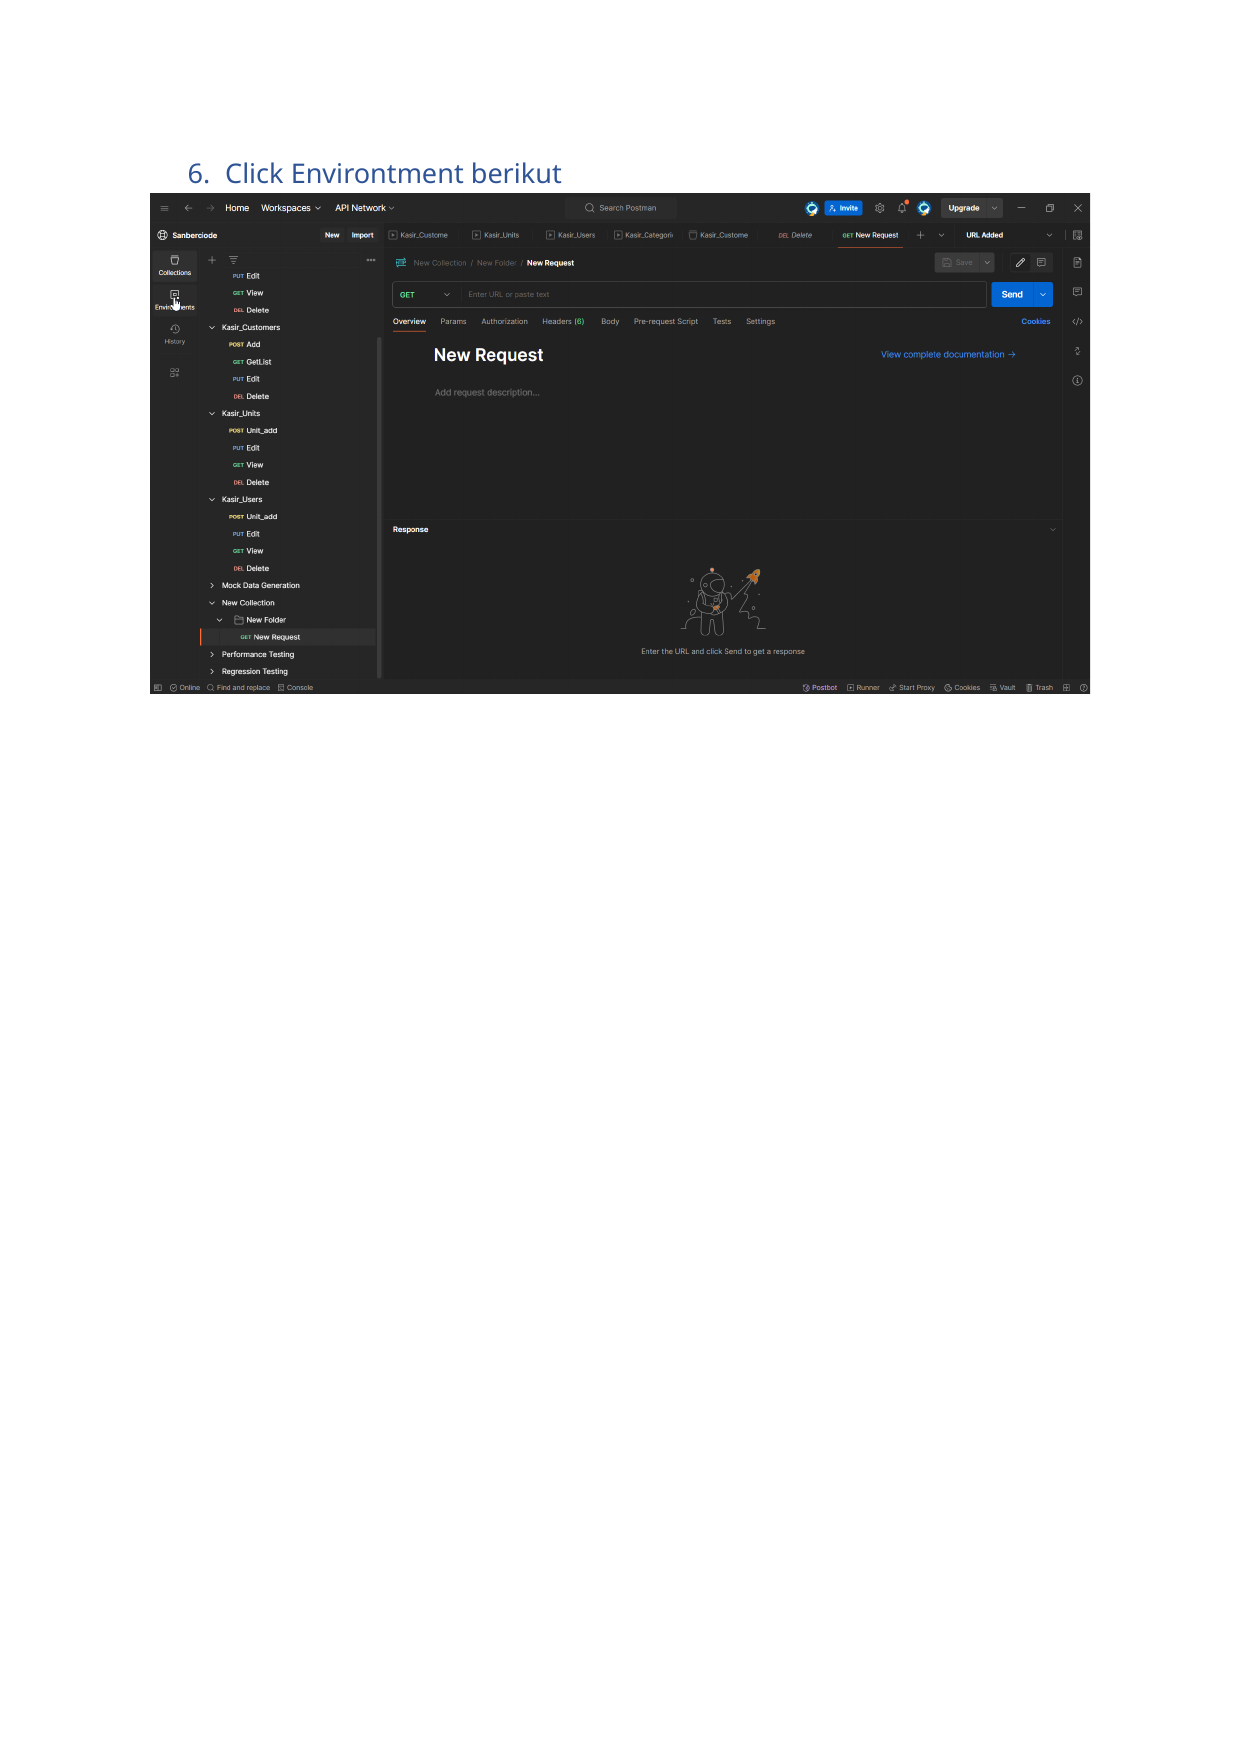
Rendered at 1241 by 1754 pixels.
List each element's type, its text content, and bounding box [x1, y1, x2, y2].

subtitle Click Environtment berikut [187, 154, 1090, 191]
picture [150, 193, 1091, 694]
